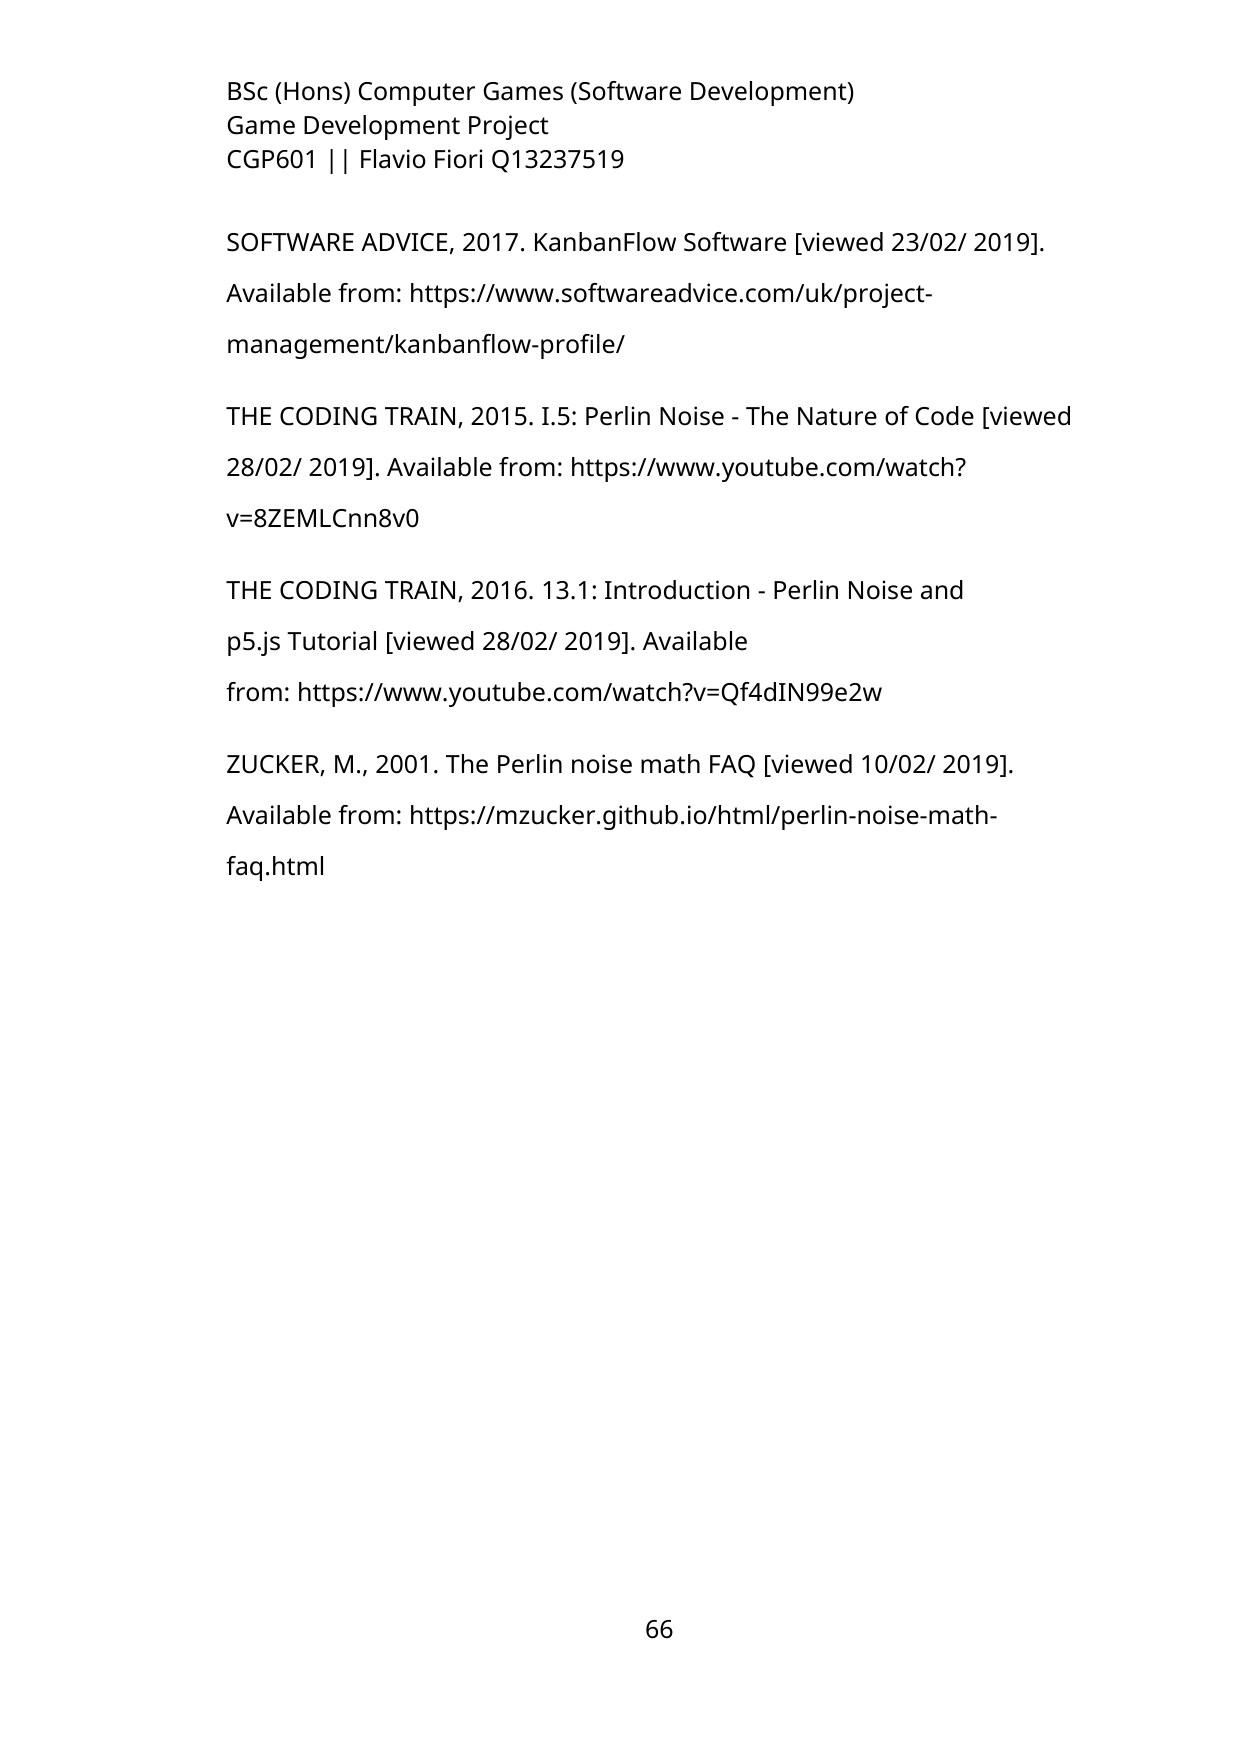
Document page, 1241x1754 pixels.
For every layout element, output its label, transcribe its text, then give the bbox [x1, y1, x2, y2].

text SOFTWARE ADVICE, 2017. KanbanFlow Software [viewed 23/02/ 2019]. Available from: https://www.softwareadvice.com/uk/project-management/kanbanflow-profile/ [226, 224, 1092, 361]
text THE CODING TRAIN, 2016. 13.1: Introduction - Perlin Noise and p5.js Tutorial [viewed 28/02/ 2019]. Available from: https://www.youtube.com/watch?v=Qf4dIN99e2w [226, 572, 1092, 708]
text THE CODING TRAIN, 2015. I.5: Perlin Noise - The Nature of Code [viewed 28/02/ 2019]. Available from: https://www.youtube.com/watch?v=8ZEMLCnn8v0 [226, 398, 1092, 534]
text ZUCKER, M., 2001. The Perlin noise math FAQ [viewed 10/02/ 2019]. Available from: https://mzucker.github.io/html/perlin-noise-math-faq.html [226, 746, 1092, 882]
